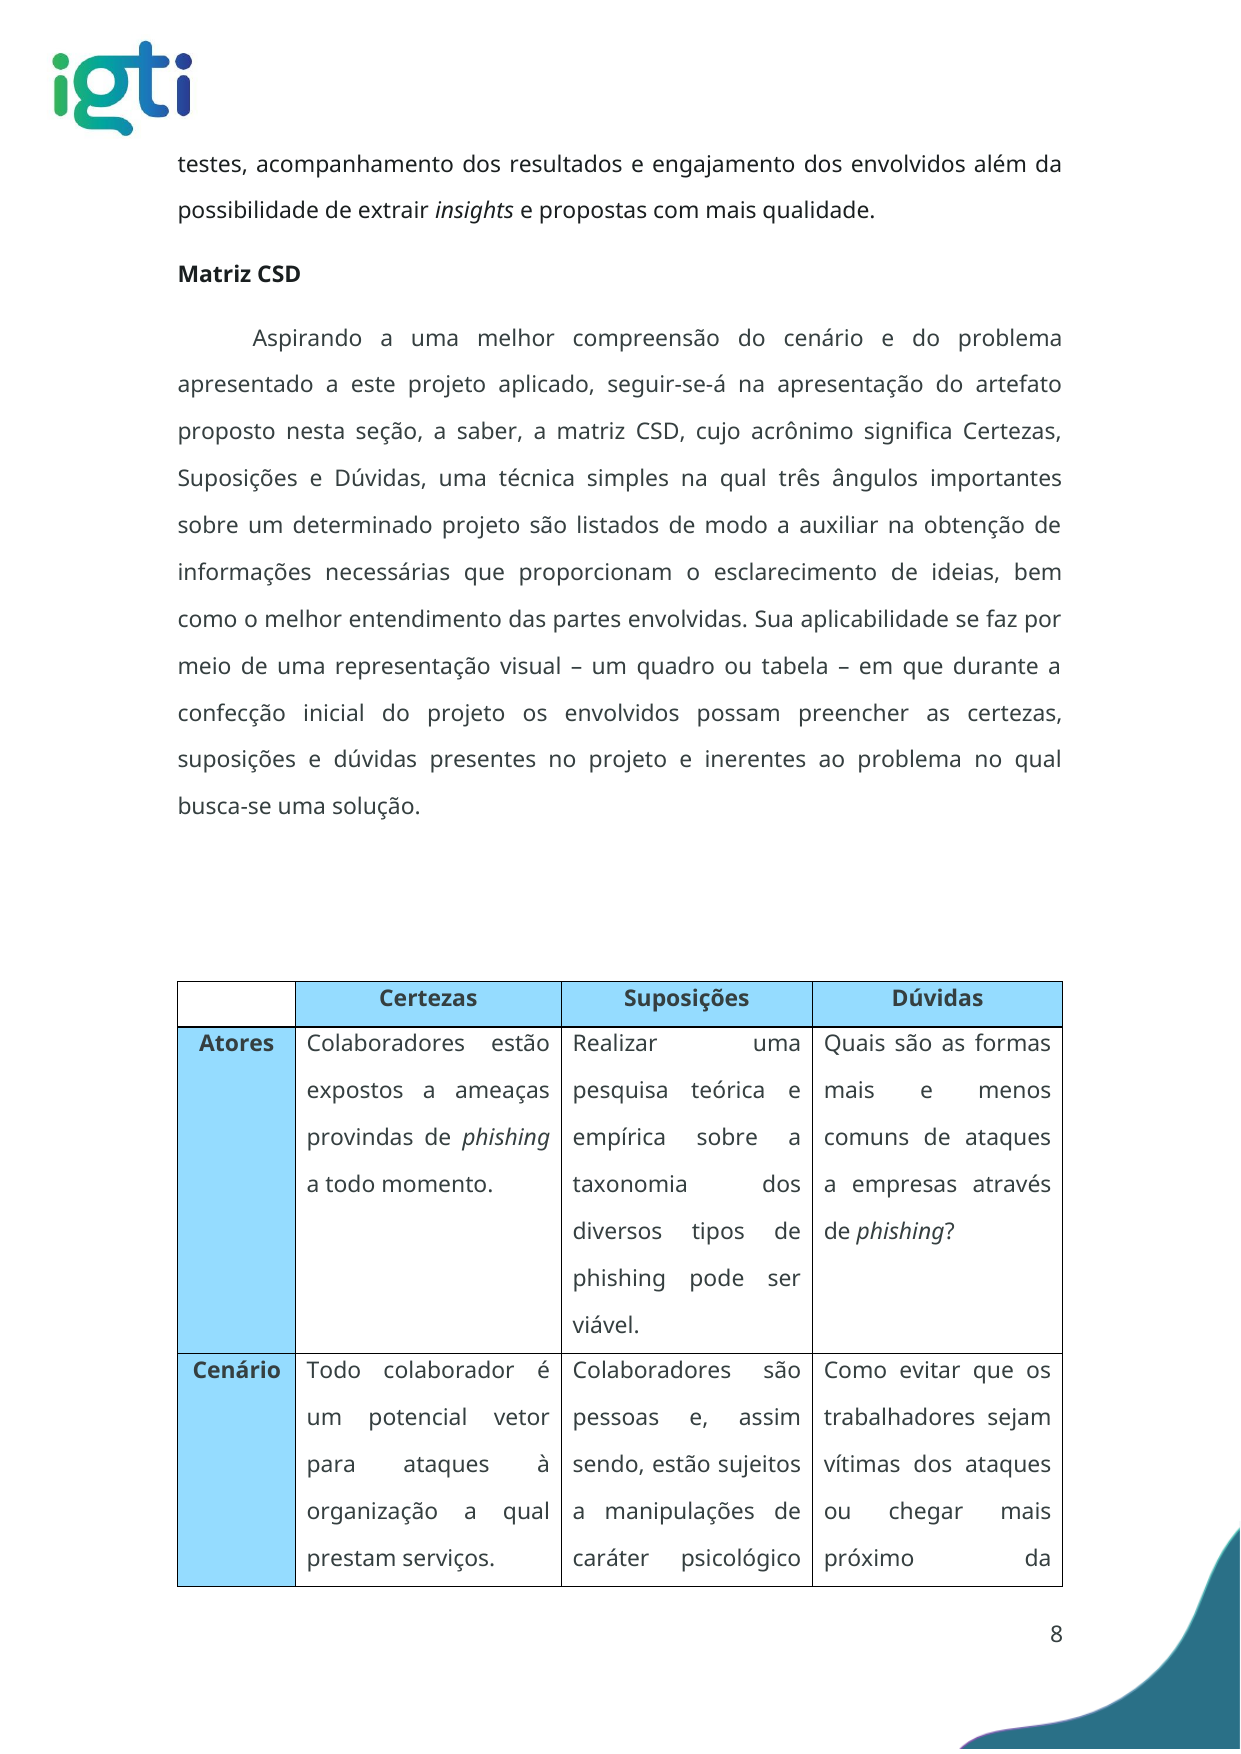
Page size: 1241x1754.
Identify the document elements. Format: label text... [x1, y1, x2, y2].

table_cell Cenário [178, 1354, 295, 1586]
table_header Suposições [562, 982, 812, 1026]
table_cell Colaboradores estão expostos a ameaças provindas de phishing a todo momento. [296, 1028, 561, 1353]
table_header Dúvidas [813, 982, 1062, 1026]
text Matriz CSD [177, 258, 1063, 289]
table_cell Colaboradores são pessoas e, assim sendo, estão sujeitos a manipulações de caráter psicológico criadas por criminosos cibernéticos. [562, 1354, 812, 1586]
table_cell Quais são as formas mais e menos comuns de ataques a empresas através de phishing? [813, 1028, 1062, 1353]
text Aspirando a uma melhor compreensão do cenário e do problema apresentado a este projeto aplicado, seguir-se-á na apresentação do artefato proposto nesta seção, a saber, a matriz CSD, cujo acrônimo significa Certezas, Suposições e Dúvidas, uma técnica simples na qual três ângulos importantes sobre um determinado projeto são listados de modo a auxiliar na obtenção de informações necessárias que proporcionam o esclarecimento de ideias, bem como o melhor entendimento das partes envolvidas. Sua aplicabilidade se faz por meio de uma representação visual – um quadro ou tabela – em que durante a confecção inicial do projeto os envolvidos possam preencher as certezas, suposições e dúvidas presentes no projeto e inerentes ao problema no qual busca-se uma solução. [177, 322, 1063, 822]
table_header [178, 982, 295, 1026]
table_cell Atores [178, 1028, 295, 1353]
table_header Certezas [296, 982, 561, 1026]
table_cell Como evitar que os trabalhadores sejam vítimas dos ataques ou chegar mais próximo da mitigação desse risco? [813, 1354, 1062, 1586]
picture [37, 34, 205, 141]
picture [955, 1521, 1241, 1749]
table_cell Realizar uma pesquisa teórica e empírica sobre a taxonomia dos diversos tipos de phishing pode ser viável. [562, 1028, 812, 1353]
table_cell Todo colaborador é um potencial vetor para ataques à organização a qual prestam serviços. [296, 1354, 561, 1586]
